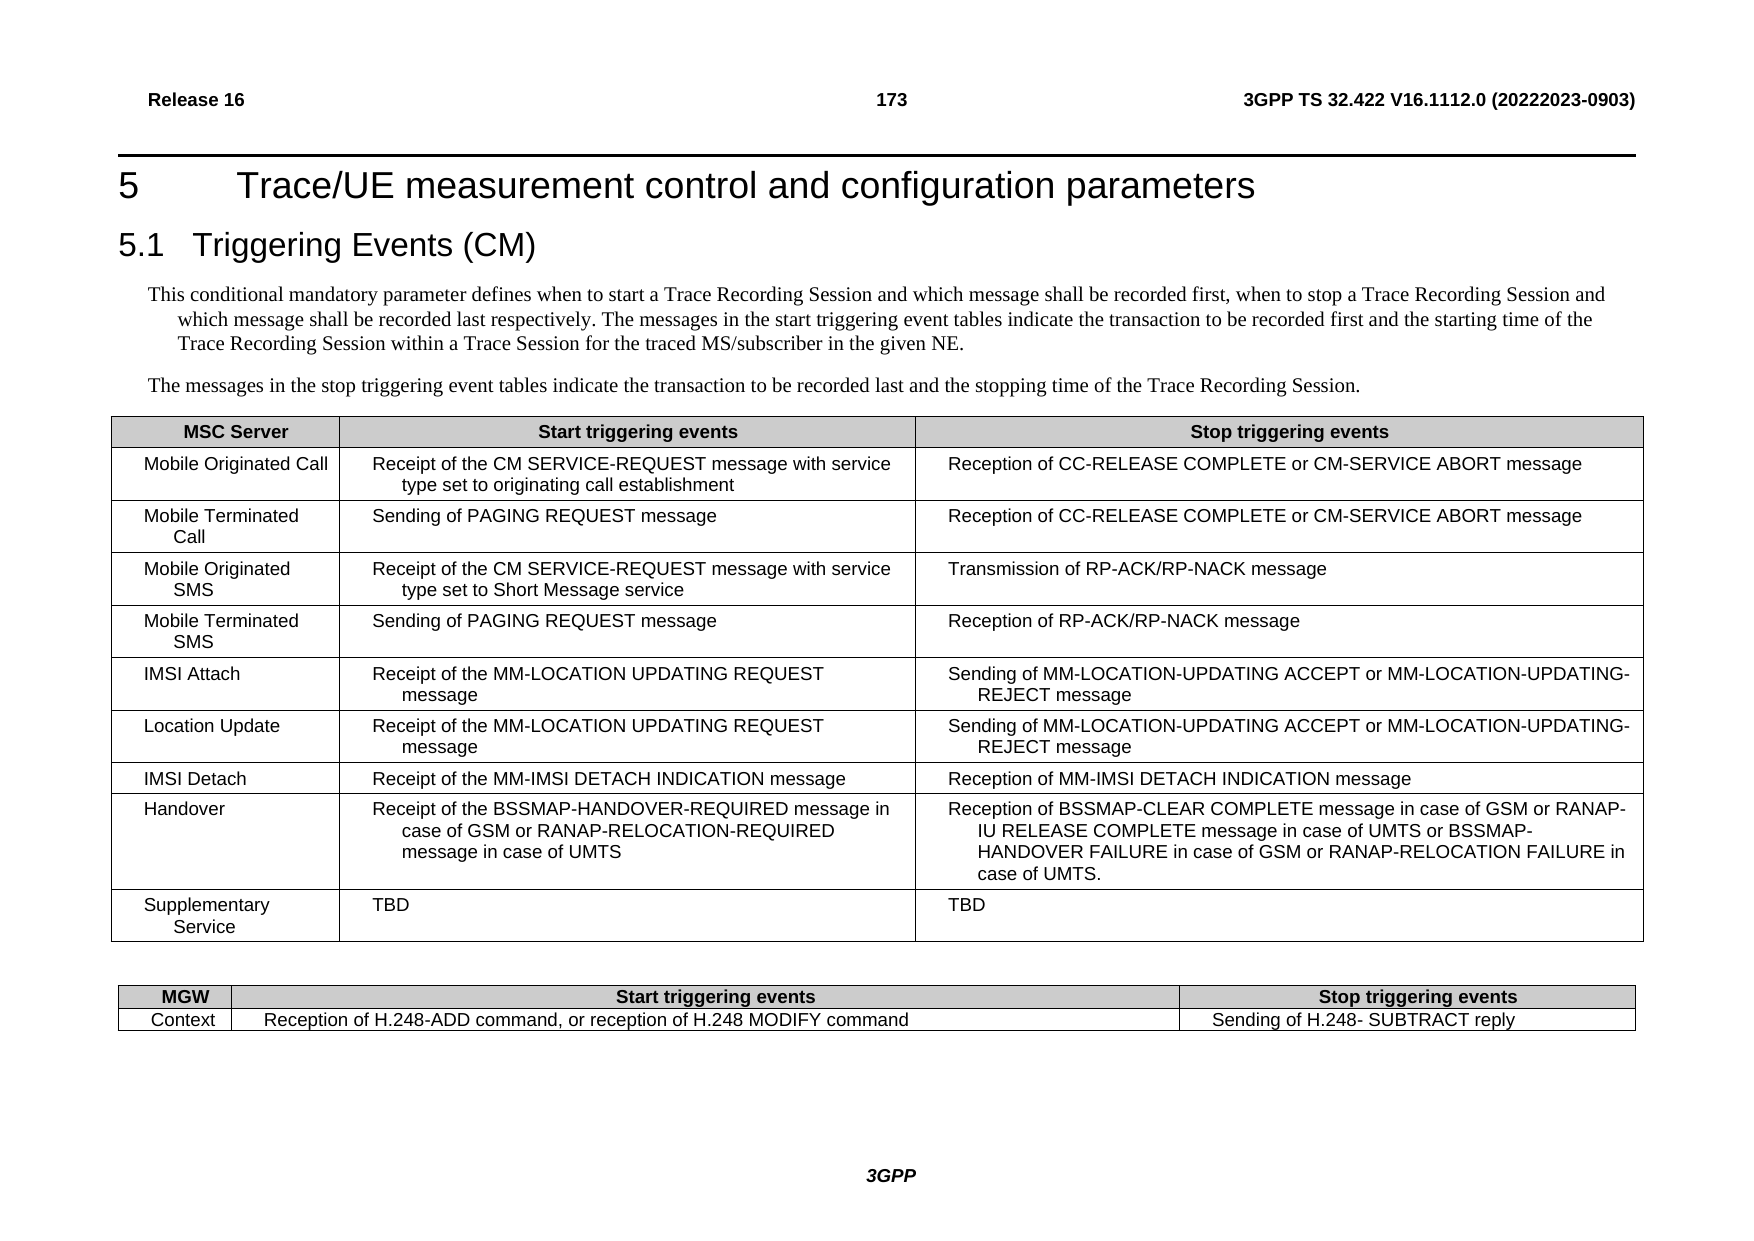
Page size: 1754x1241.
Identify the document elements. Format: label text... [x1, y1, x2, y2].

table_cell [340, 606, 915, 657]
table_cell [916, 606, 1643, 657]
text This conditional mandatory parameter defines when to start a Trace Recording Session and which message shall be recorded first, when to stop a Trace Recording Session and which message shall be recorded last respectively. The messages in the start triggering event tables indicate the transaction to be recorded first and the starting time of the Trace Recording Session within a Trace Session for the traced MS/subscriber in the given NE. [148, 282, 1636, 354]
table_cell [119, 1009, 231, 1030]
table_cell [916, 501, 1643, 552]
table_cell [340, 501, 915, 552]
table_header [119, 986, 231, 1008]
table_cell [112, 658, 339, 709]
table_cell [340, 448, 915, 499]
subtitle 5 Trace/UE measurement control and configuration parameters [118, 157, 1636, 206]
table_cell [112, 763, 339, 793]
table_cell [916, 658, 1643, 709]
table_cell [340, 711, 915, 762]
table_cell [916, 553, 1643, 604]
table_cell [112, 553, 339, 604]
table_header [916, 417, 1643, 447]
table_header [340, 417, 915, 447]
text The messages in the stop triggering event tables indicate the transaction to be recorded last and the stopping time of the Trace Recording Session. [148, 373, 1636, 397]
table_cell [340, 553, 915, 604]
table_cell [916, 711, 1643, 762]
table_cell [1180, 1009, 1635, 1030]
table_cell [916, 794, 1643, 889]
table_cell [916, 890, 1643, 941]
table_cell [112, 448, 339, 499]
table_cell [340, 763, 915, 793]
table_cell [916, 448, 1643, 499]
subtitle 5.1 Triggering Events (CM) [118, 225, 1636, 264]
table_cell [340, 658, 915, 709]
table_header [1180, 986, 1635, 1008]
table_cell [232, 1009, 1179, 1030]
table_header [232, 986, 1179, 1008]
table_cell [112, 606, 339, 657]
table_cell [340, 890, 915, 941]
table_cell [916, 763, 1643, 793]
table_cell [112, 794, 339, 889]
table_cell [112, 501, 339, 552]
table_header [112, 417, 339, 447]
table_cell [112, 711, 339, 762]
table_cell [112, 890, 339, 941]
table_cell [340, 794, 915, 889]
